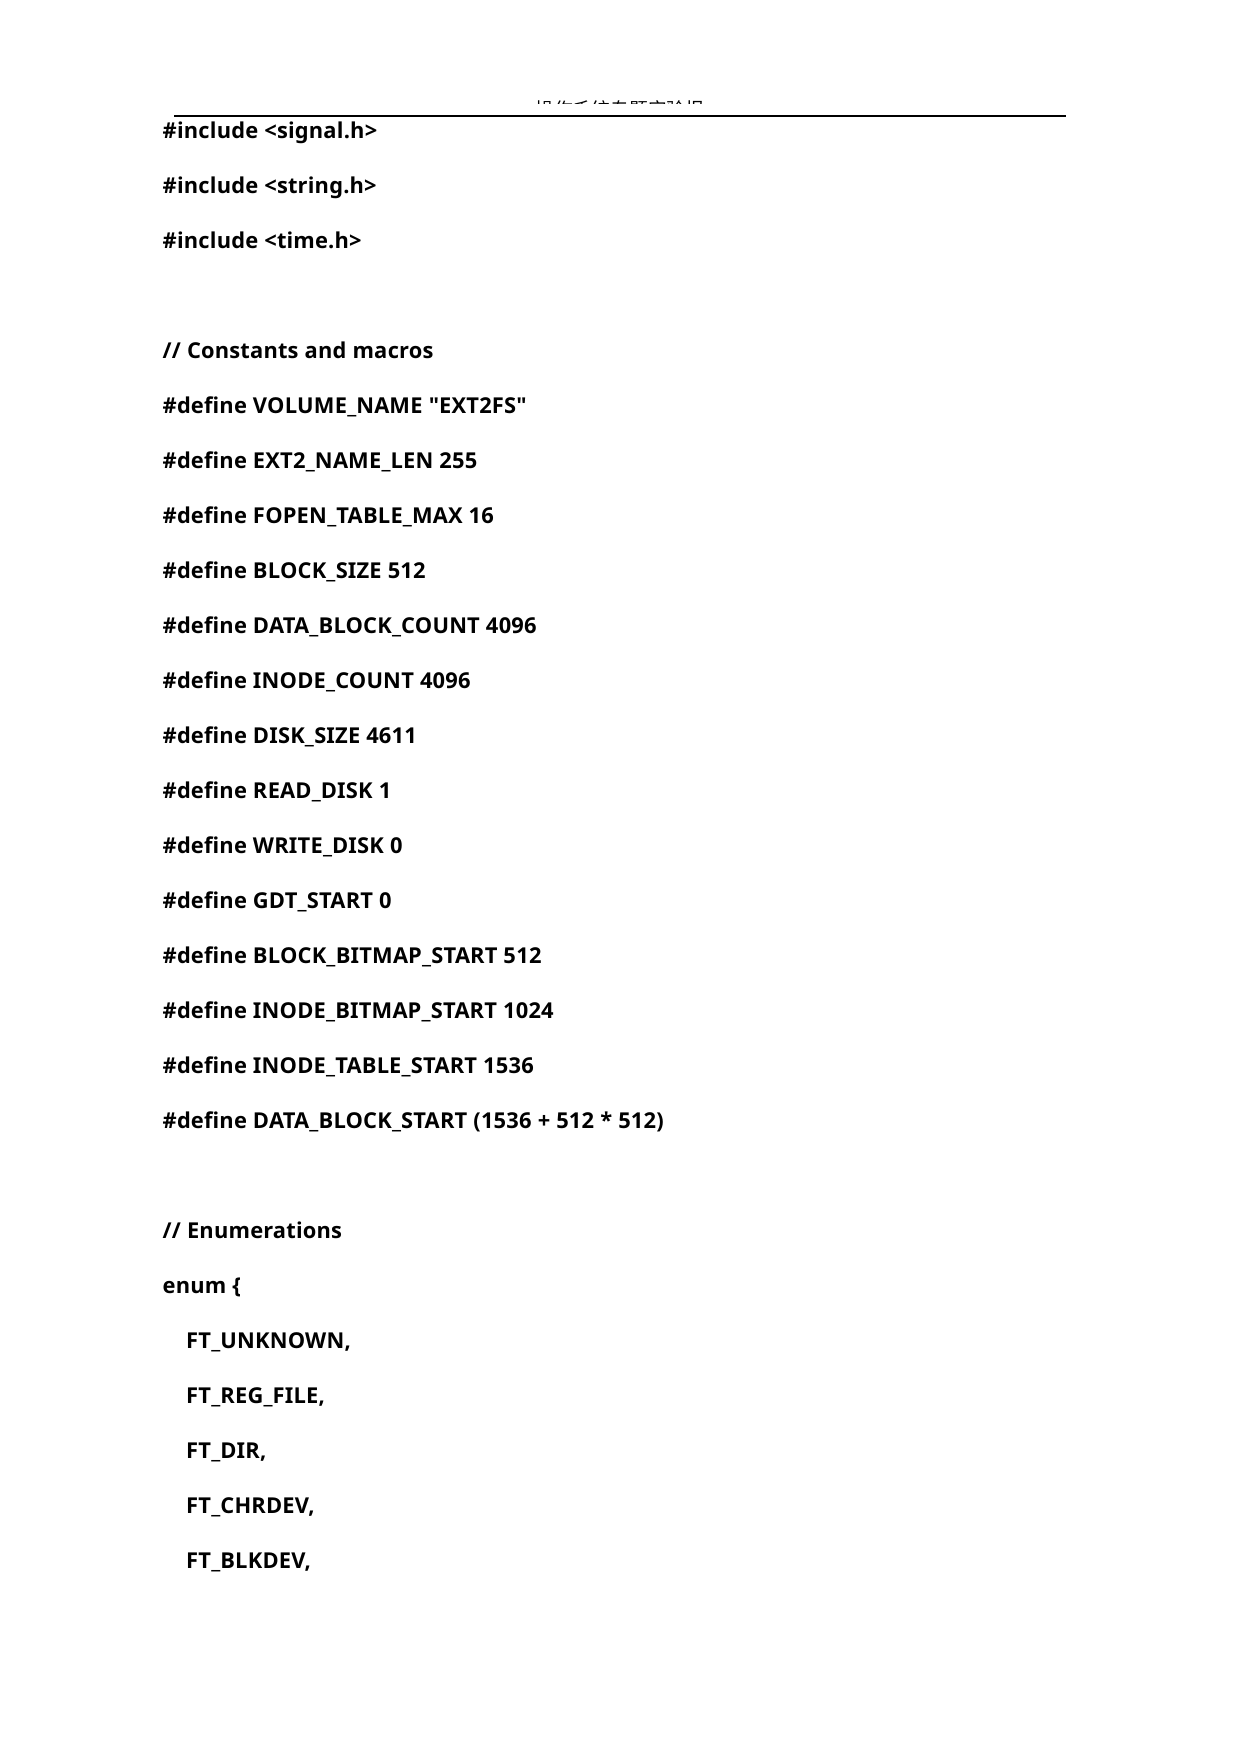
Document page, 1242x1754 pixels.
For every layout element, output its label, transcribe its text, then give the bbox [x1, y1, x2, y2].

text #define INODE_BITMAP_START 1024 [162, 994, 1079, 1024]
text #define INODE_COUNT 4096 [162, 664, 1079, 694]
text #define READ_DISK 1 [162, 774, 1079, 804]
text #define WRITE_DISK 0 [162, 829, 1079, 859]
text FT_REG_FILE, [162, 1379, 1079, 1409]
text #define EXT2_NAME_LEN 255 [162, 444, 1079, 474]
text #define INODE_TABLE_START 1536 [162, 1049, 1079, 1079]
text #define DATA_BLOCK_COUNT 4096 [162, 609, 1079, 639]
text // Enumerations [162, 1214, 1079, 1244]
text FT_UNKNOWN, [162, 1324, 1079, 1354]
text enum { [162, 1269, 1079, 1299]
text FT_DIR, [162, 1434, 1079, 1464]
text FT_CHRDEV, [162, 1489, 1079, 1519]
text #define GDT_START 0 [162, 884, 1079, 914]
text #define DATA_BLOCK_START (1536 + 512 * 512) [162, 1104, 1079, 1134]
text // Constants and macros [162, 334, 1079, 364]
text #include <signal.h> [162, 114, 1079, 144]
text #define BLOCK_SIZE 512 [162, 554, 1079, 584]
text #define BLOCK_BITMAP_START 512 [162, 939, 1079, 969]
text #define VOLUME_NAME "EXT2FS" [162, 389, 1079, 419]
text #define FOPEN_TABLE_MAX 16 [162, 499, 1079, 529]
text FT_BLKDEV, [162, 1544, 1079, 1574]
text #define DISK_SIZE 4611 [162, 719, 1079, 749]
text #include <time.h> [162, 224, 1079, 254]
text #include <string.h> [162, 169, 1079, 199]
